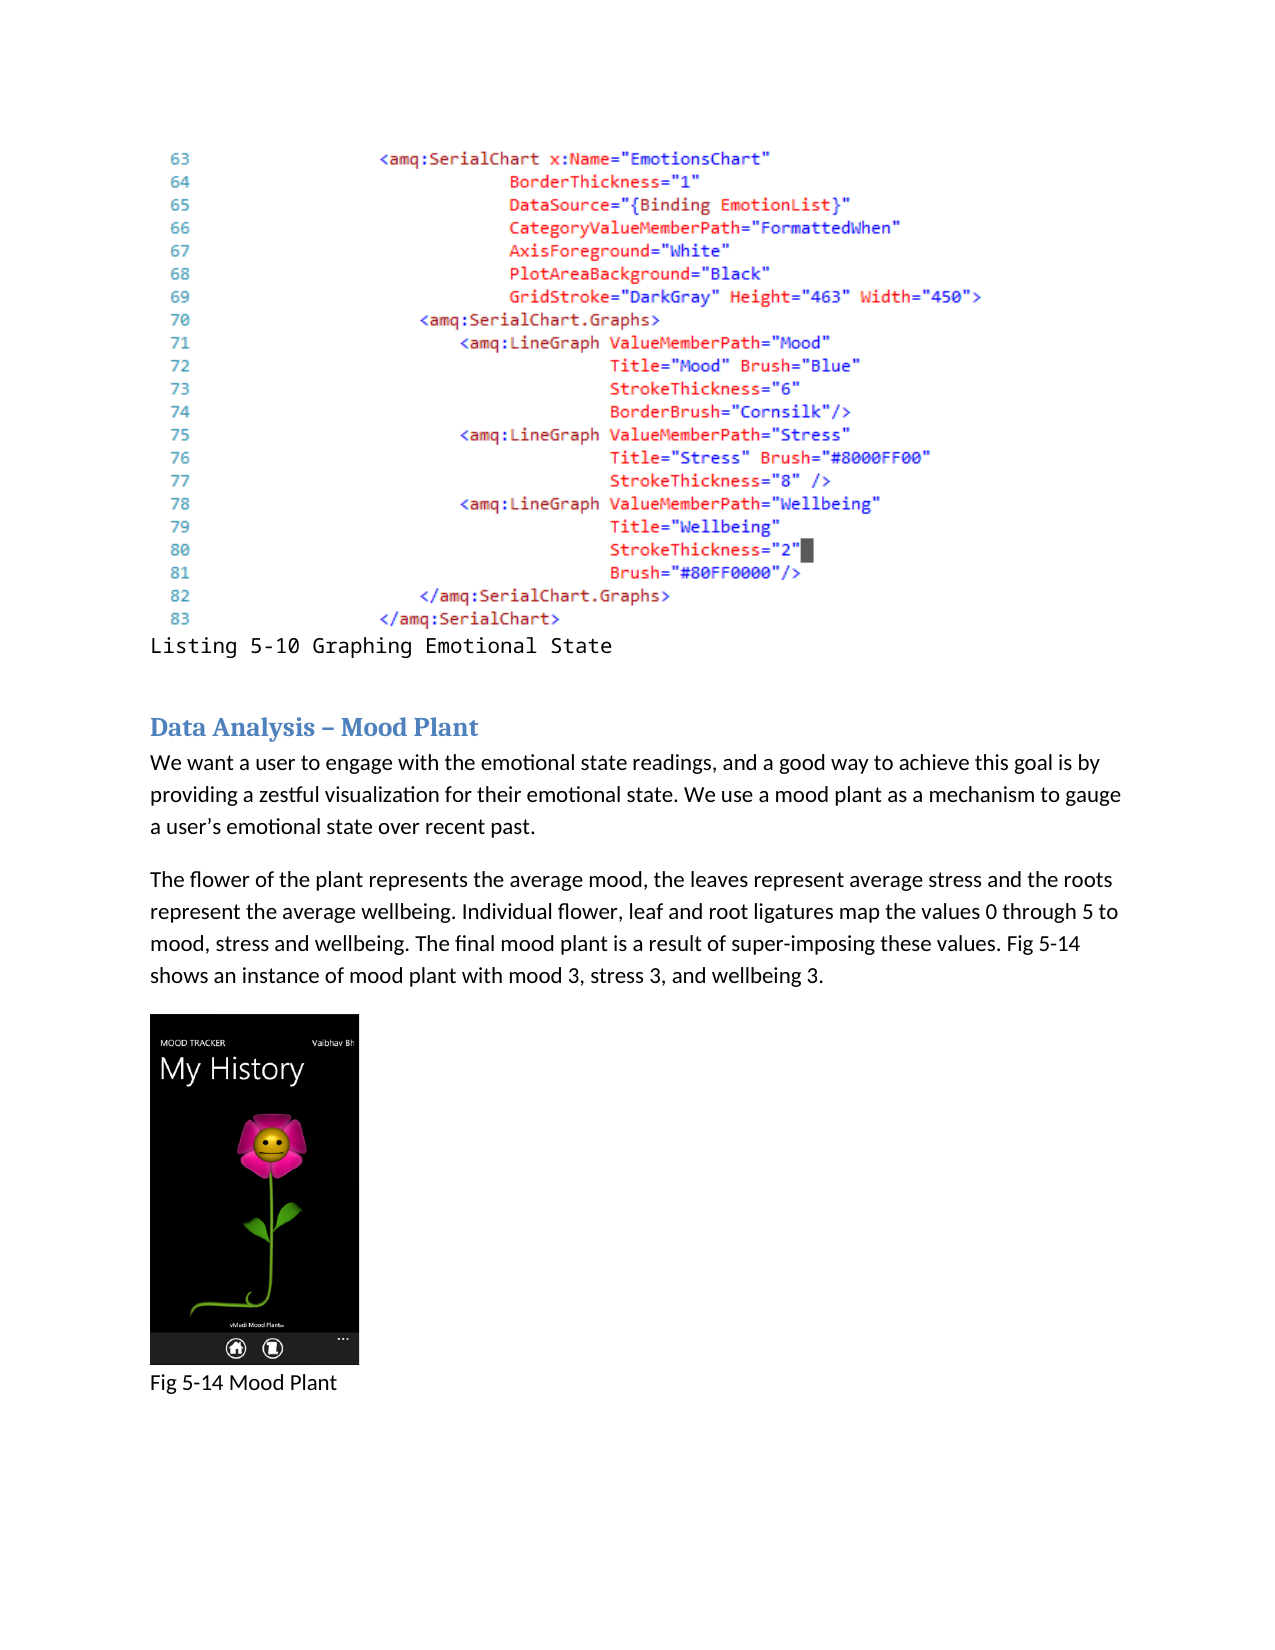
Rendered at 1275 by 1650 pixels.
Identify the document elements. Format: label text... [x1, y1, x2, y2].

text Listing 5-10 Graphing Emotional State [150, 628, 1125, 660]
text We want a user to engage with the emotional state readings, and a good way to achieve this goal is by providing a zestful visualization for their emotional state. We use a mood plant as a mechanism to gauge a user’s emotional state over recent past. [150, 748, 1125, 840]
text The flower of the plant represents the average mood, the leaves represent average stress and the roots represent the average wellbeing. Individual flower, leaf and root ligatures map the values 0 through 5 to mood, stress and wellbeing. The final mood plant is a result of super-imposing these values. Fig 5-14 shows an instance of mood plant with mood 3, stress 3, and wellbeing 3. [150, 865, 1125, 989]
picture [150, 1014, 360, 1365]
text Fig 5-14 Mood Plant [150, 1014, 1125, 1396]
subtitle Data Analysis – Mood Plant [150, 712, 1125, 743]
picture [150, 150, 1059, 629]
